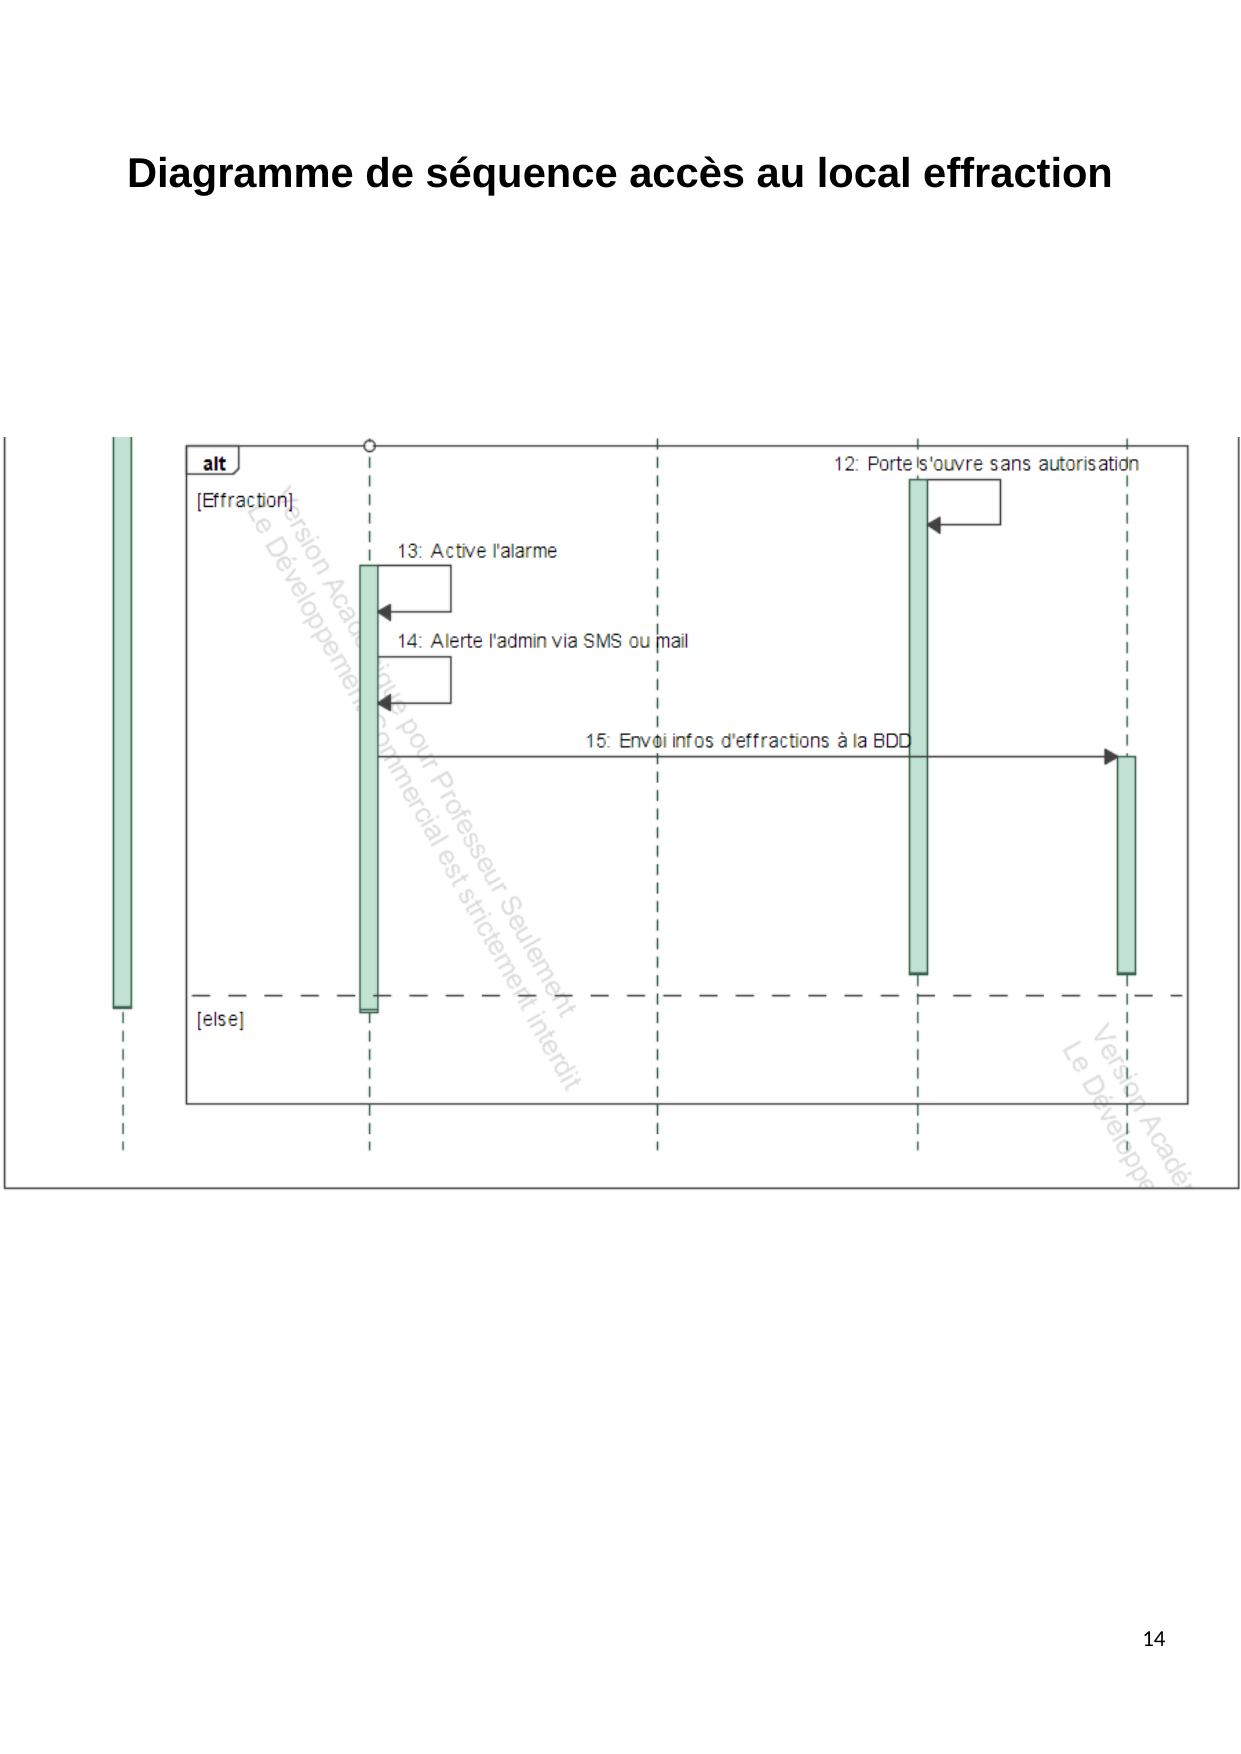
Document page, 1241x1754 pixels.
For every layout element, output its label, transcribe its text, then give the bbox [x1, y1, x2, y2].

picture [0, 437, 1241, 1192]
text Diagramme de séquence accès au local effraction [75, 148, 1165, 196]
